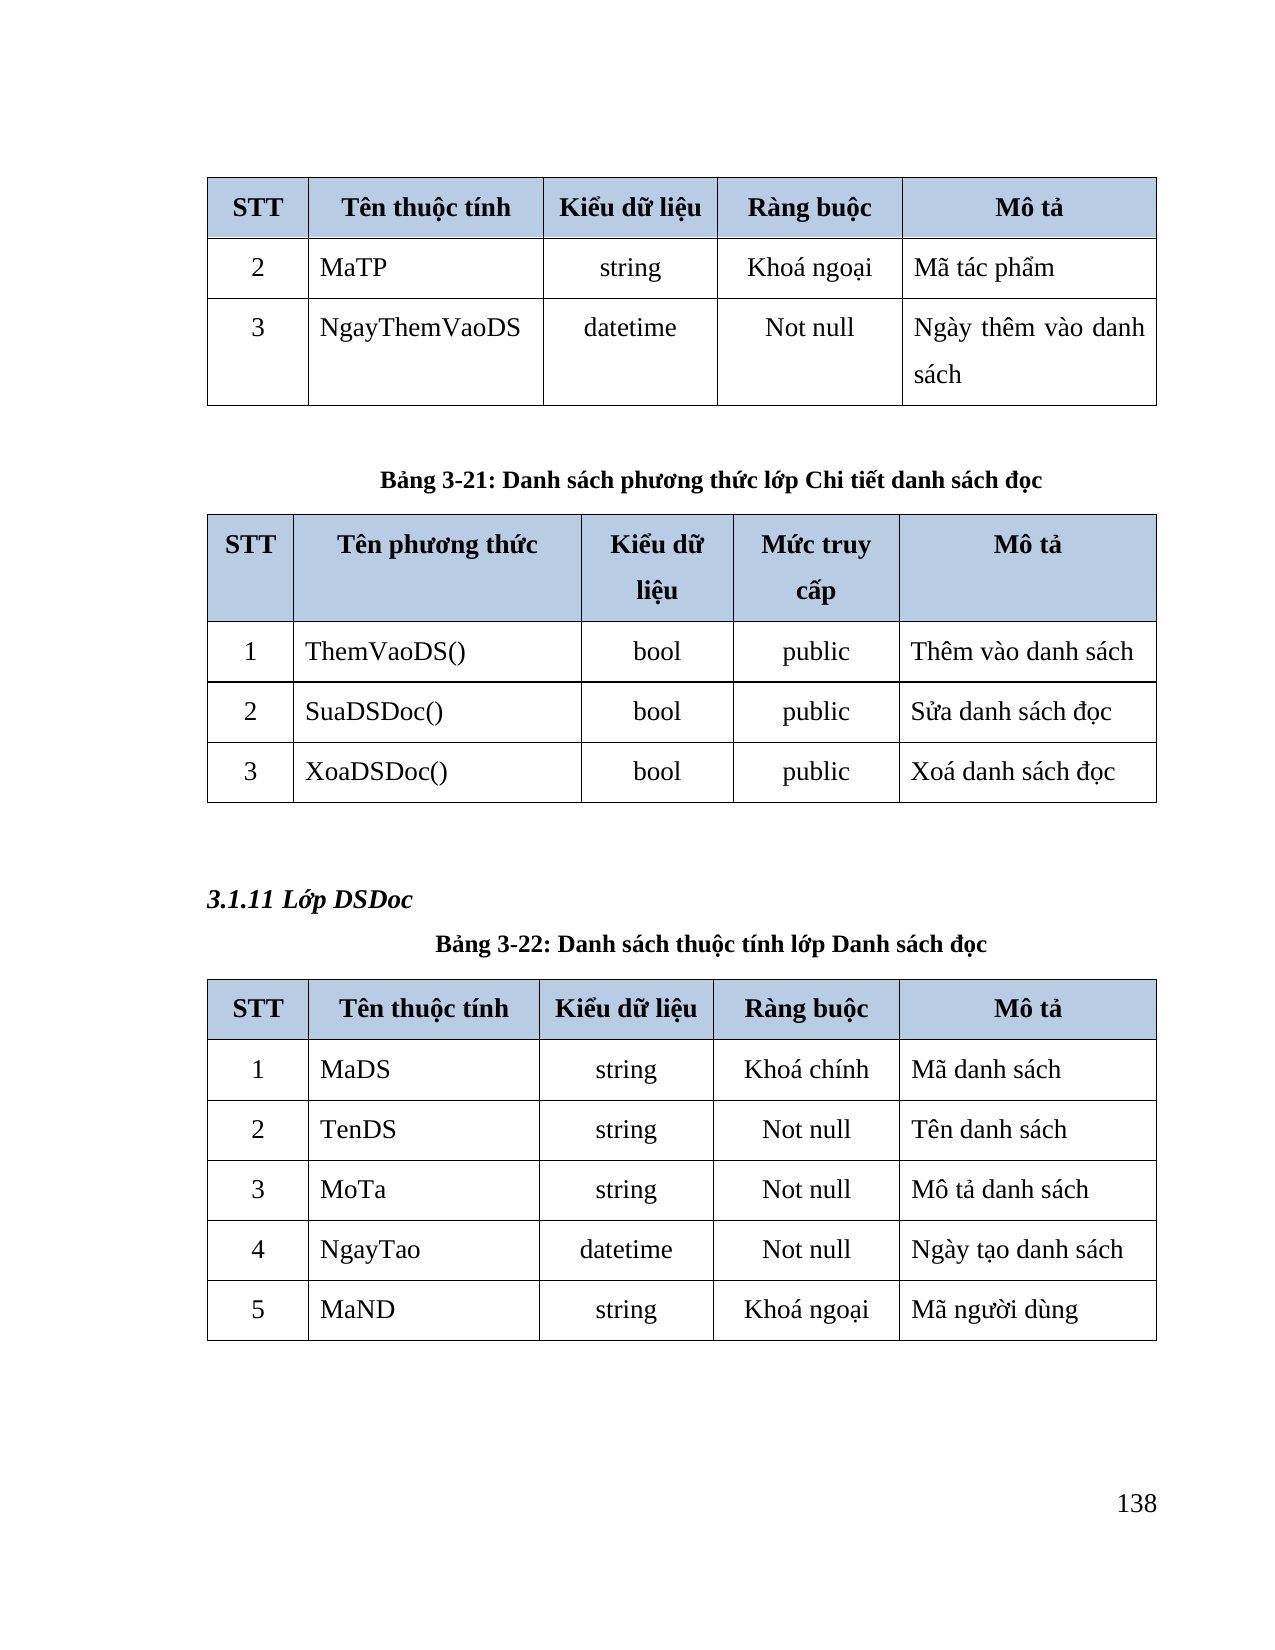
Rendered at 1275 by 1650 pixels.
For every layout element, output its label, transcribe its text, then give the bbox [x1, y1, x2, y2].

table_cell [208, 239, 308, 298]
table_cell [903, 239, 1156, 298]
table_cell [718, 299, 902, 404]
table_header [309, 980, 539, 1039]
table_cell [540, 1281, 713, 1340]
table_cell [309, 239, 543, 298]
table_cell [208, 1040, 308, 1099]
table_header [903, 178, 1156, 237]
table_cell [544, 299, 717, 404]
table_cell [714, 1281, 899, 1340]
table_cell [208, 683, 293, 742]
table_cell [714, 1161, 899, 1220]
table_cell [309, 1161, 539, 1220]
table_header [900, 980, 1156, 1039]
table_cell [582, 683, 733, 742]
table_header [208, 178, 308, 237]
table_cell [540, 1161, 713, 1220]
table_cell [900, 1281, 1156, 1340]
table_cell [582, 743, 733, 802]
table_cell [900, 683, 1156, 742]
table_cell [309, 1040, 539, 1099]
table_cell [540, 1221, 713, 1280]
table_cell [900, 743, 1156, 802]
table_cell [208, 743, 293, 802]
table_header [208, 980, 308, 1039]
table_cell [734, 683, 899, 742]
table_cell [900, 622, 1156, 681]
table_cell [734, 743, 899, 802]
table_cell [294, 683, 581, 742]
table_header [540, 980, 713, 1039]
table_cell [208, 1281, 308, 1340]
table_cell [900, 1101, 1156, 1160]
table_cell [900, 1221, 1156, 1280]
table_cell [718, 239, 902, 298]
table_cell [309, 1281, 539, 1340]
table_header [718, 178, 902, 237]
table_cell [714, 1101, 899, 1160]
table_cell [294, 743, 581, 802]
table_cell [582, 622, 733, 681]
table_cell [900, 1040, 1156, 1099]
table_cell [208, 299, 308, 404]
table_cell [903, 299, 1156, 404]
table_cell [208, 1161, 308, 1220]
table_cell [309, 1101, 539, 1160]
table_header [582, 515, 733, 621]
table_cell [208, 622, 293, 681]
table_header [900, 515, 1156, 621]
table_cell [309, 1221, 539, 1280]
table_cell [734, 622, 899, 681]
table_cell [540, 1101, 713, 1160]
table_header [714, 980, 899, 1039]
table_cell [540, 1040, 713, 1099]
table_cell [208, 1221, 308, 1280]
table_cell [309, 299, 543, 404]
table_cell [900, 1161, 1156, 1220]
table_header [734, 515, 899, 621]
subtitle Lớp DSDoc [207, 883, 1157, 914]
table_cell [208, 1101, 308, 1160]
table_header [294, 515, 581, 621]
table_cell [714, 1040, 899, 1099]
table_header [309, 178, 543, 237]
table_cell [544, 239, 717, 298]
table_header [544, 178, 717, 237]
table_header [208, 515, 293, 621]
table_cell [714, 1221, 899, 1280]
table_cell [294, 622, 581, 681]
